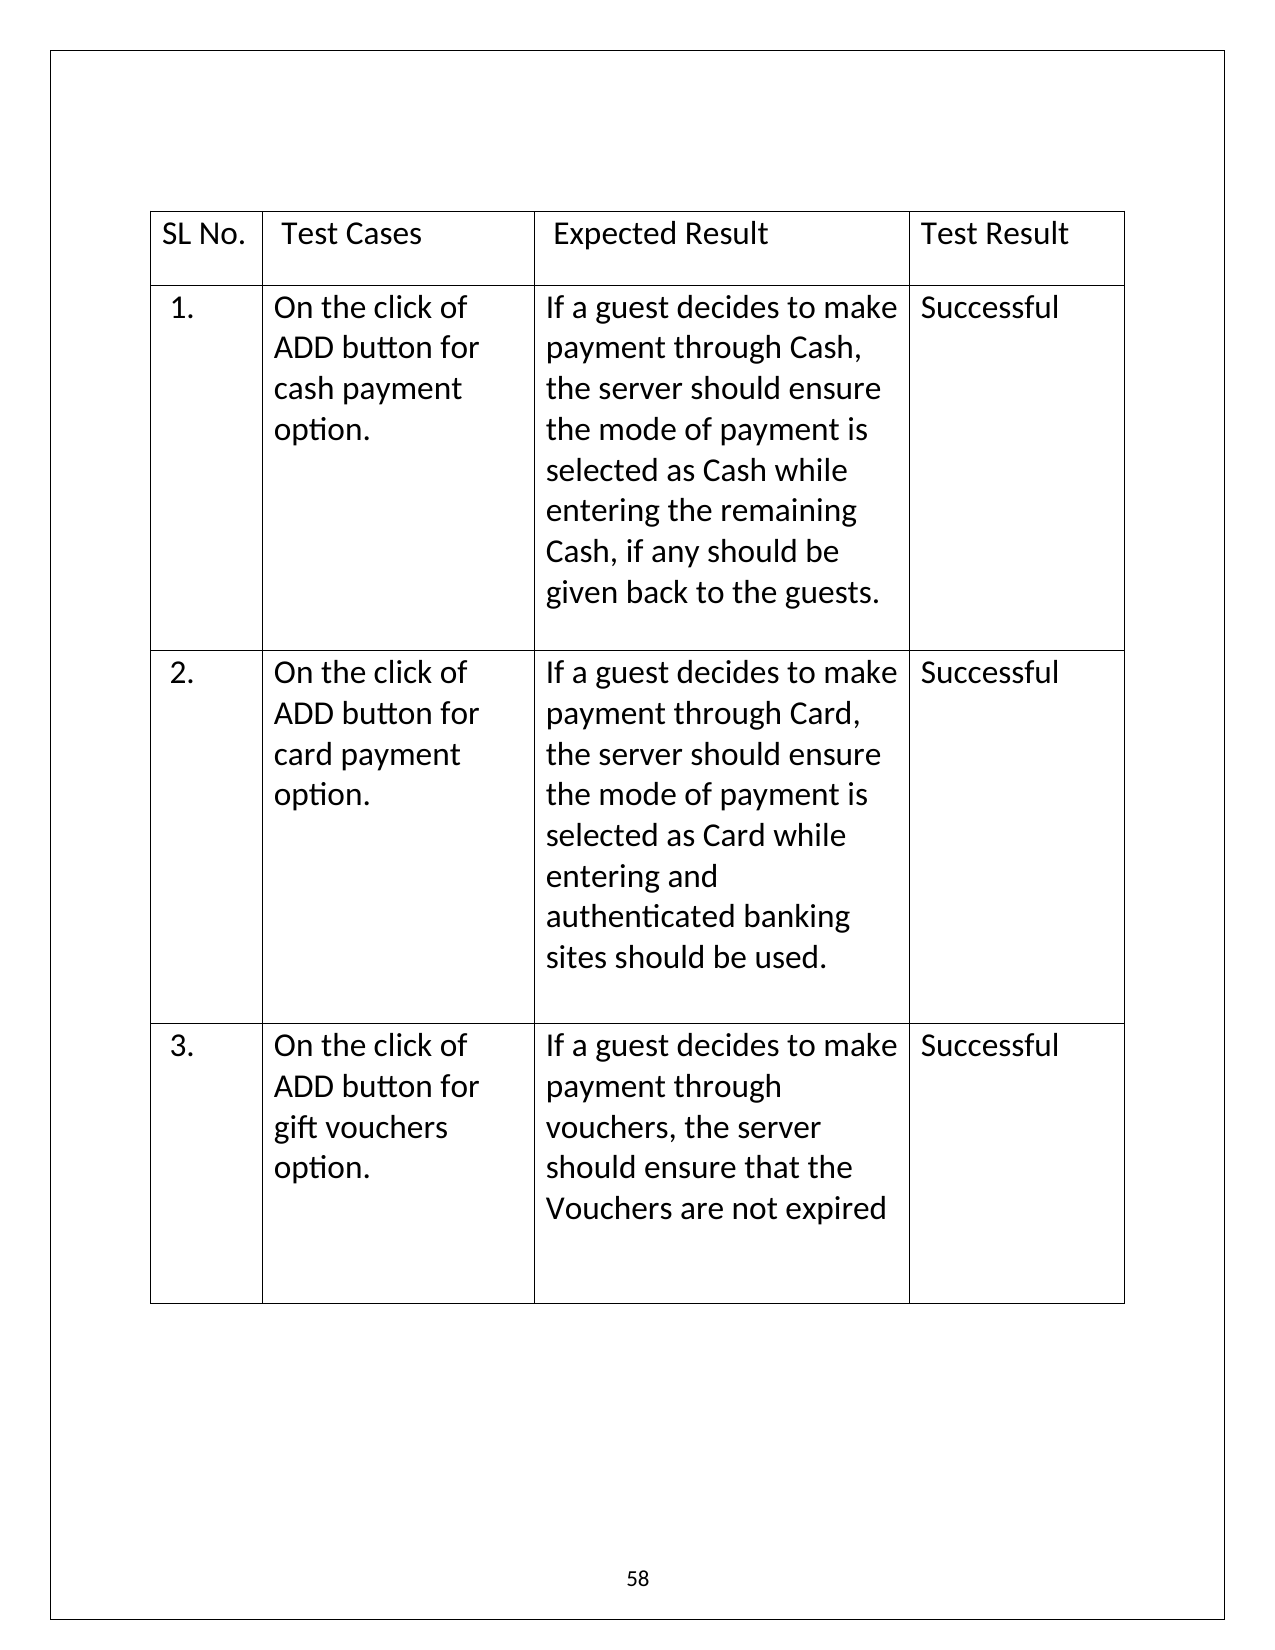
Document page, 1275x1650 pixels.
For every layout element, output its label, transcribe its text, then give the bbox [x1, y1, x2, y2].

table_cell If a guest decides to make payment through Card, the server should ensure the mode of payment is selected as Card while entering and authenticated banking sites should be used. [535, 651, 909, 1023]
table_header Test Result [910, 212, 1124, 284]
table_cell If a guest decides to make payment through vouchers, the server should ensure that the Vouchers are not expired [535, 1024, 909, 1303]
table_cell On the click of ADD button for cash payment option. [263, 286, 534, 650]
table_cell Successful [910, 286, 1124, 650]
table_cell 1. [151, 286, 262, 650]
table_cell Successful [910, 651, 1124, 1023]
table_cell On the click of ADD button for card payment option. [263, 651, 534, 1023]
table_cell If a guest decides to make payment through Cash, the server should ensure the mode of payment is selected as Cash while entering the remaining Cash, if any should be given back to the guests. [535, 286, 909, 650]
table_cell 3. [151, 1024, 262, 1303]
table_cell 2. [151, 651, 262, 1023]
table_header SL No. [151, 212, 262, 284]
table_cell Successful [910, 1024, 1124, 1303]
table_cell On the click of ADD button for gift vouchers option. [263, 1024, 534, 1303]
table_header Expected Result [535, 212, 909, 284]
table_header Test Cases [263, 212, 534, 284]
